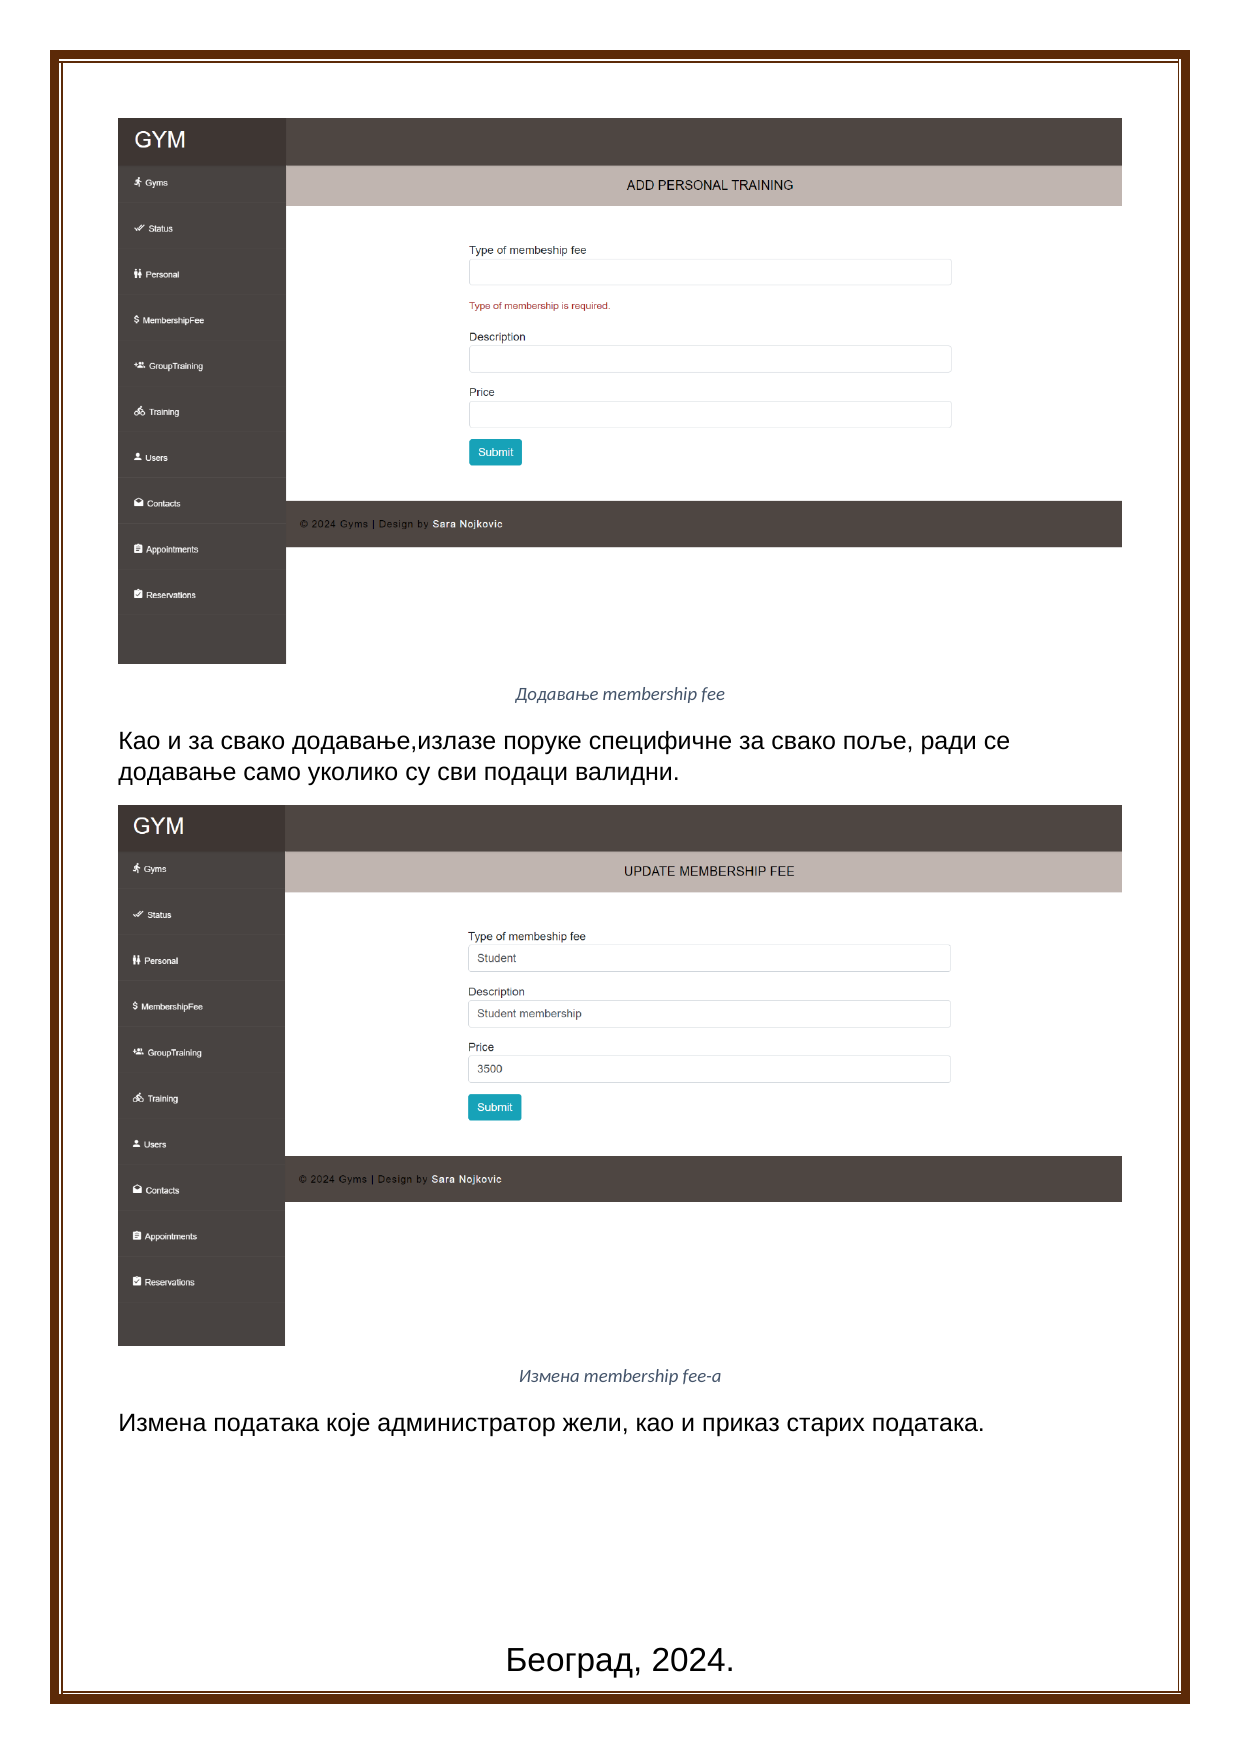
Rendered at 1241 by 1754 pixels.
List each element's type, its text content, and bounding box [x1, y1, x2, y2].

text Измена података које администратор жели, као и приказ старих података. [118, 1408, 1122, 1436]
text Измена membership fee-a [118, 1364, 1122, 1387]
text Као и за свако додавање,излазе поруке специфичне за свако поље, ради се додавање само уколико су сви подаци валидни. [118, 726, 1122, 786]
picture [118, 805, 1122, 1346]
picture [118, 118, 1122, 664]
text Додавање membership fee [118, 682, 1122, 705]
